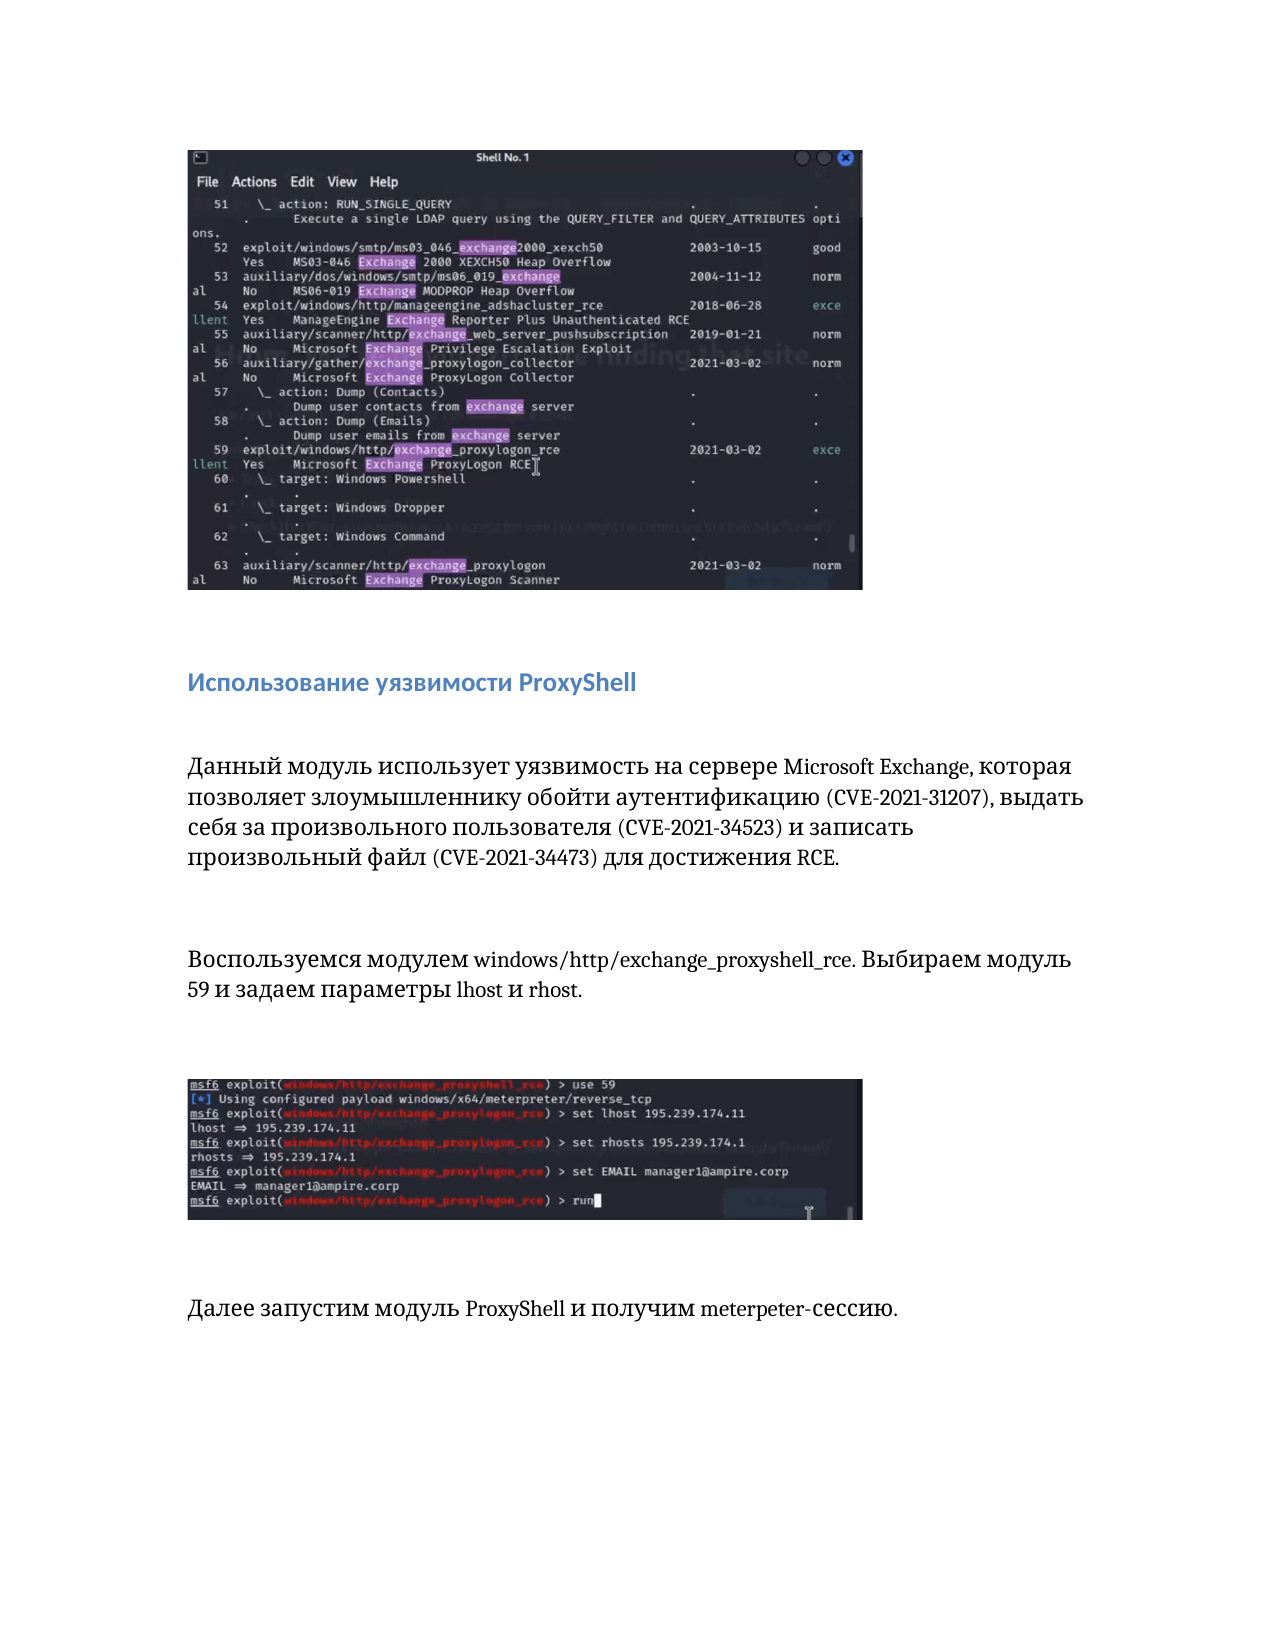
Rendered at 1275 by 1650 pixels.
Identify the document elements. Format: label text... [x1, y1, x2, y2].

text Далее запустим модуль ProxyShell и получим meterpeter-сессию. [187, 1296, 1087, 1322]
picture [187, 150, 863, 590]
text Воспользуемся модулем windows/http/exchange_proxyshell_rce. Выбираем модуль 59 и задаем параметры lhost и rhost. [187, 947, 1087, 1003]
subtitle Использование уязвимости ProxyShell [187, 665, 1087, 698]
text Данный модуль использует уязвимость на сервере Microsoft Exchange, которая позволяет злоумышленнику обойти аутентификацию (CVE-2021-31207), выдать себя за произвольного пользователя (CVE-2021-34523) и записать произвольный файл (CVE-2021-34473) для достижения RCE. [187, 754, 1087, 871]
picture [187, 1079, 863, 1220]
